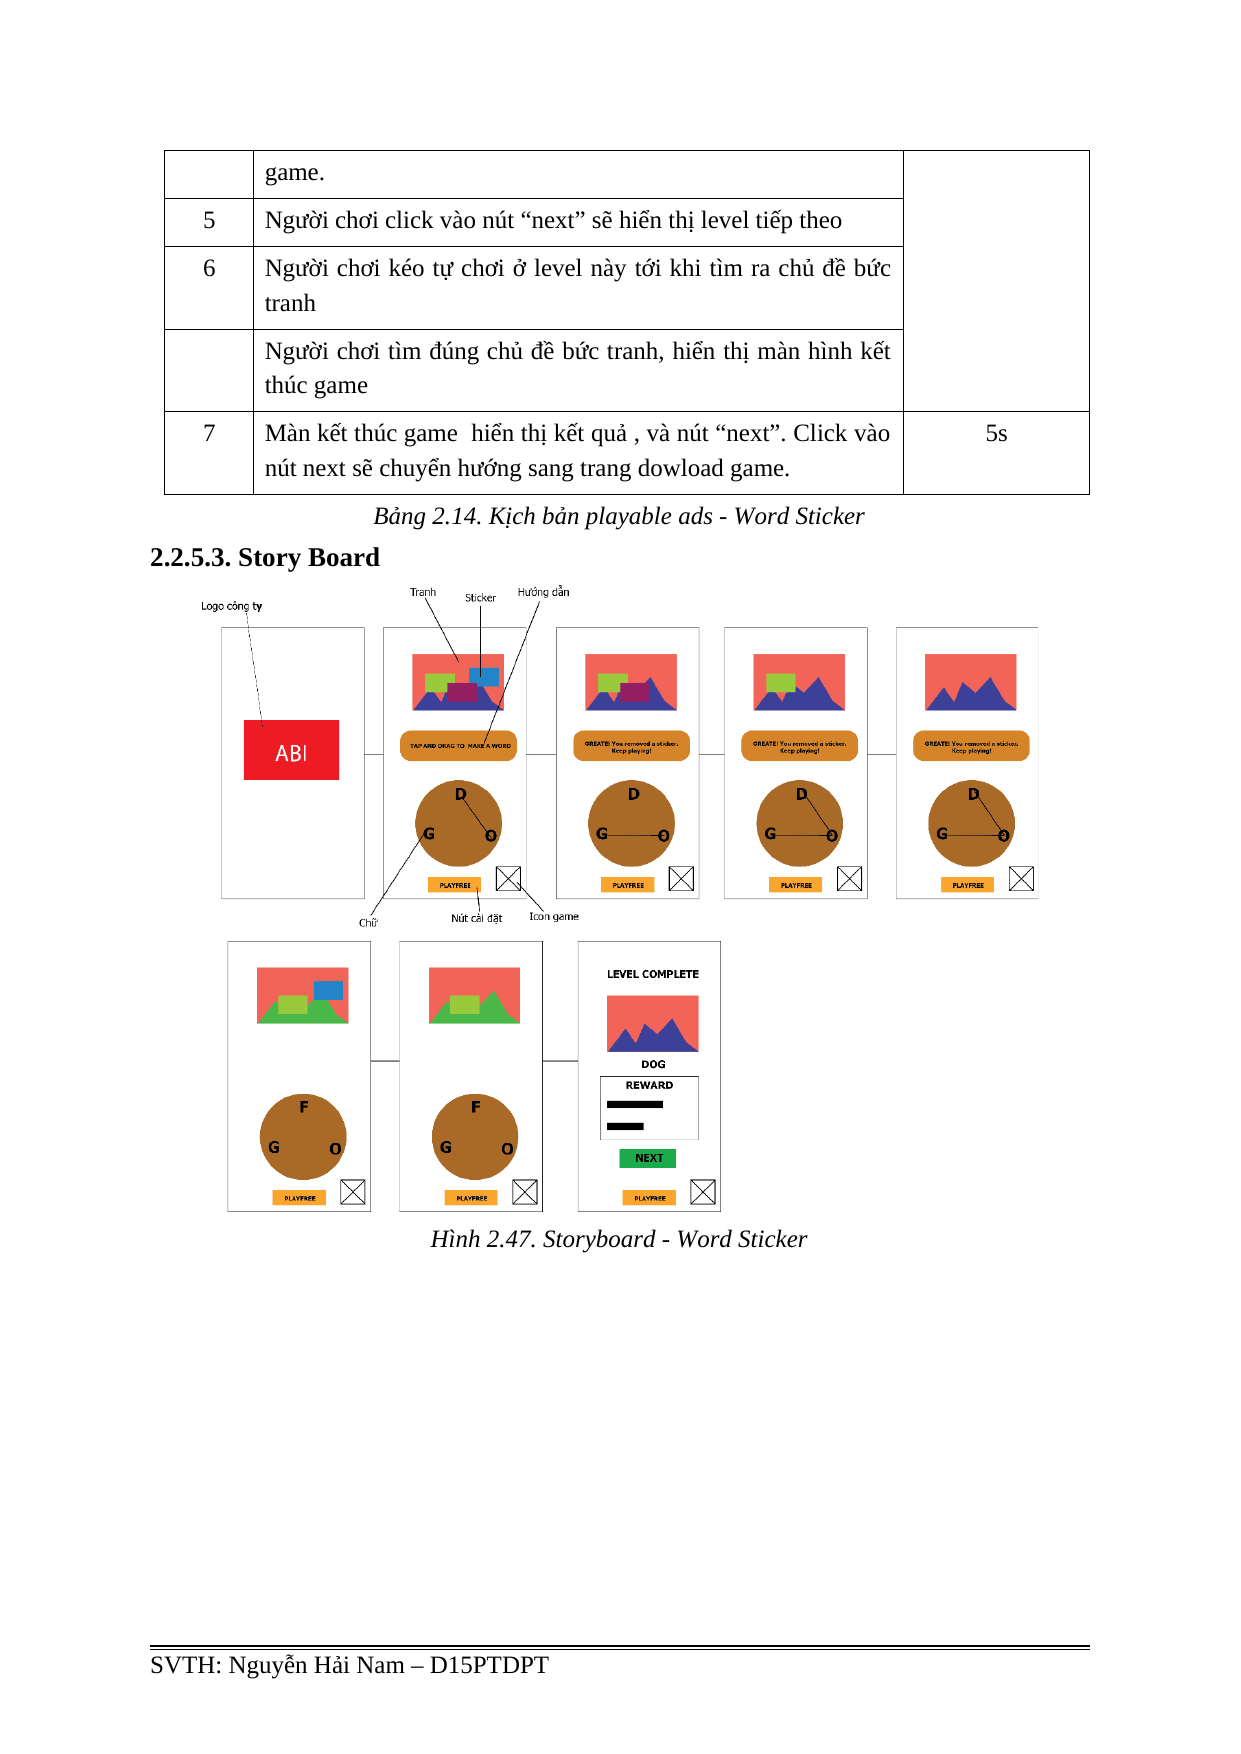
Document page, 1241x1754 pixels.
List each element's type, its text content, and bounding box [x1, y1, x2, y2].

picture [202, 585, 1039, 1212]
table_cell 5 [165, 199, 253, 246]
table_cell 4 [165, 151, 253, 198]
table_cell Người chơi click vào nút “next” sẽ hiển thị level tiếp theo [254, 199, 903, 246]
table_cell [165, 330, 253, 411]
table_cell 7 [165, 412, 253, 493]
text Hình 2.47. Storyboard - Word Sticker [150, 1224, 1090, 1252]
table_cell Người chơi tìm đúng chủ đề bức tranh, hiển thị màn hình kết thúc game [254, 330, 903, 411]
table_cell Người chơi kéo tự chơi ở level này tới khi tìm ra chủ đề bức tranh [254, 247, 903, 328]
table_cell 5s [904, 412, 1089, 493]
table_cell Màn kết thúc game hiển thị kết quả , và nút “next”. Click vào nút next sẽ chuyển hướng sang trang dowload game. [254, 412, 903, 493]
text Bảng 2.14. Kịch bản playable ads - Word Sticker [150, 501, 1090, 529]
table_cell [254, 151, 903, 198]
subtitle 2.2.5.3. Story Board [150, 542, 1090, 573]
table_cell 6 [165, 247, 253, 328]
